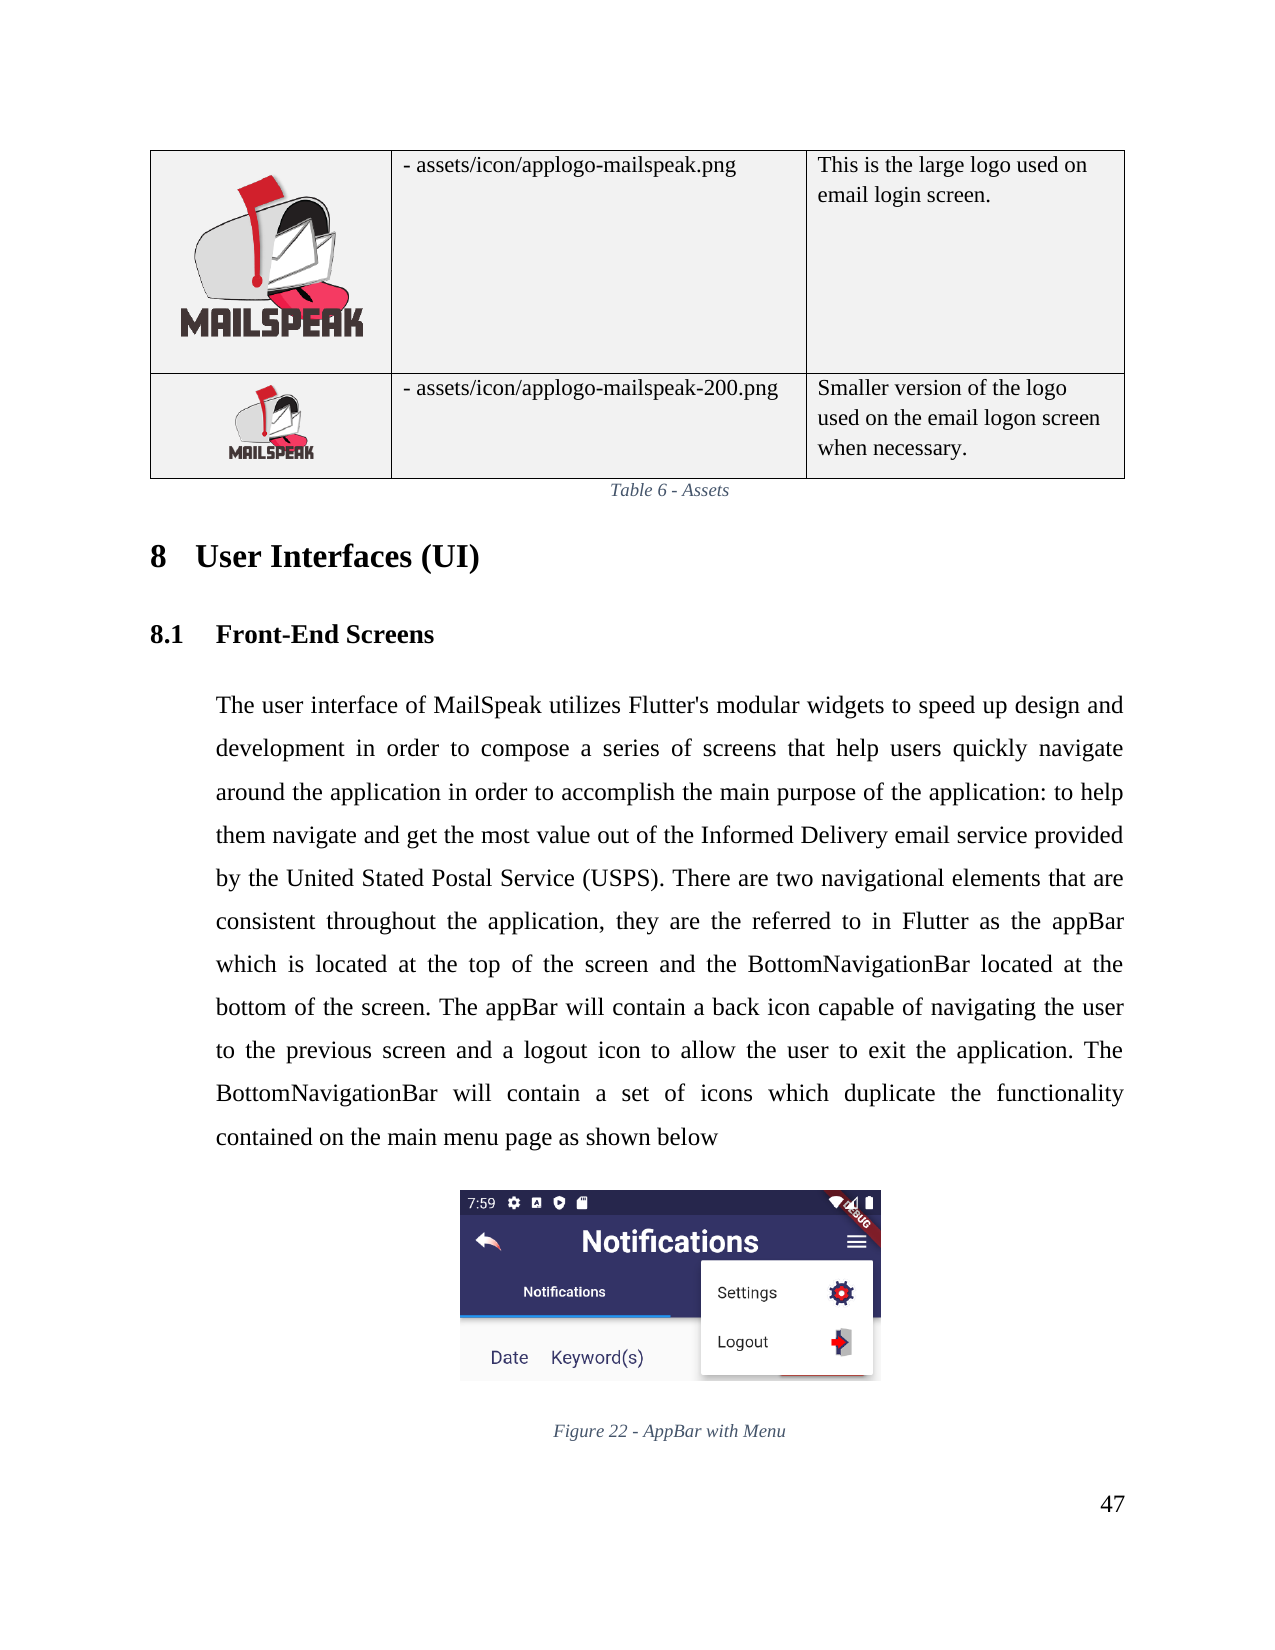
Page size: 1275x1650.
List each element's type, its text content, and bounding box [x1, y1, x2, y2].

table_cell - assets/icon/applogo-mailspeak.png [392, 151, 806, 373]
subtitle Front-End Screens [150, 619, 1125, 650]
subtitle User Interfaces (UI) [150, 536, 1125, 574]
table_cell [151, 374, 391, 478]
table_cell [151, 151, 391, 373]
picture [221, 373, 322, 474]
table_cell - assets/icon/applogo-mailspeak-200.png [392, 374, 806, 478]
table_cell Smaller version of the logo used on the email logon screen when necessary. [807, 374, 1124, 478]
picture [460, 1190, 881, 1381]
text The user interface of MailSpeak utilizes Flutter's modular widgets to speed up design and development in order to compose a series of screens that help users quickly navigate around the application in order to accomplish the main purpose of the application: to help them navigate and get the most value out of the Informed Delivery email service provided by the United Stated Postal Service (USPS). There are two navigational elements that are consistent throughout the application, they are the referred to in Flutter as the appBar which is located at the top of the screen and the BottomNavigationBar located at the bottom of the screen. The appBar will contain a back icon capable of navigating the user to the previous screen and a logout icon to allow the user to exit the application. The BottomNavigationBar will contain a set of icons which duplicate the functionality contained on the main menu page as shown below [216, 690, 1125, 1150]
picture [162, 151, 381, 369]
table_cell This is the large logo used on email login screen. [807, 151, 1124, 373]
